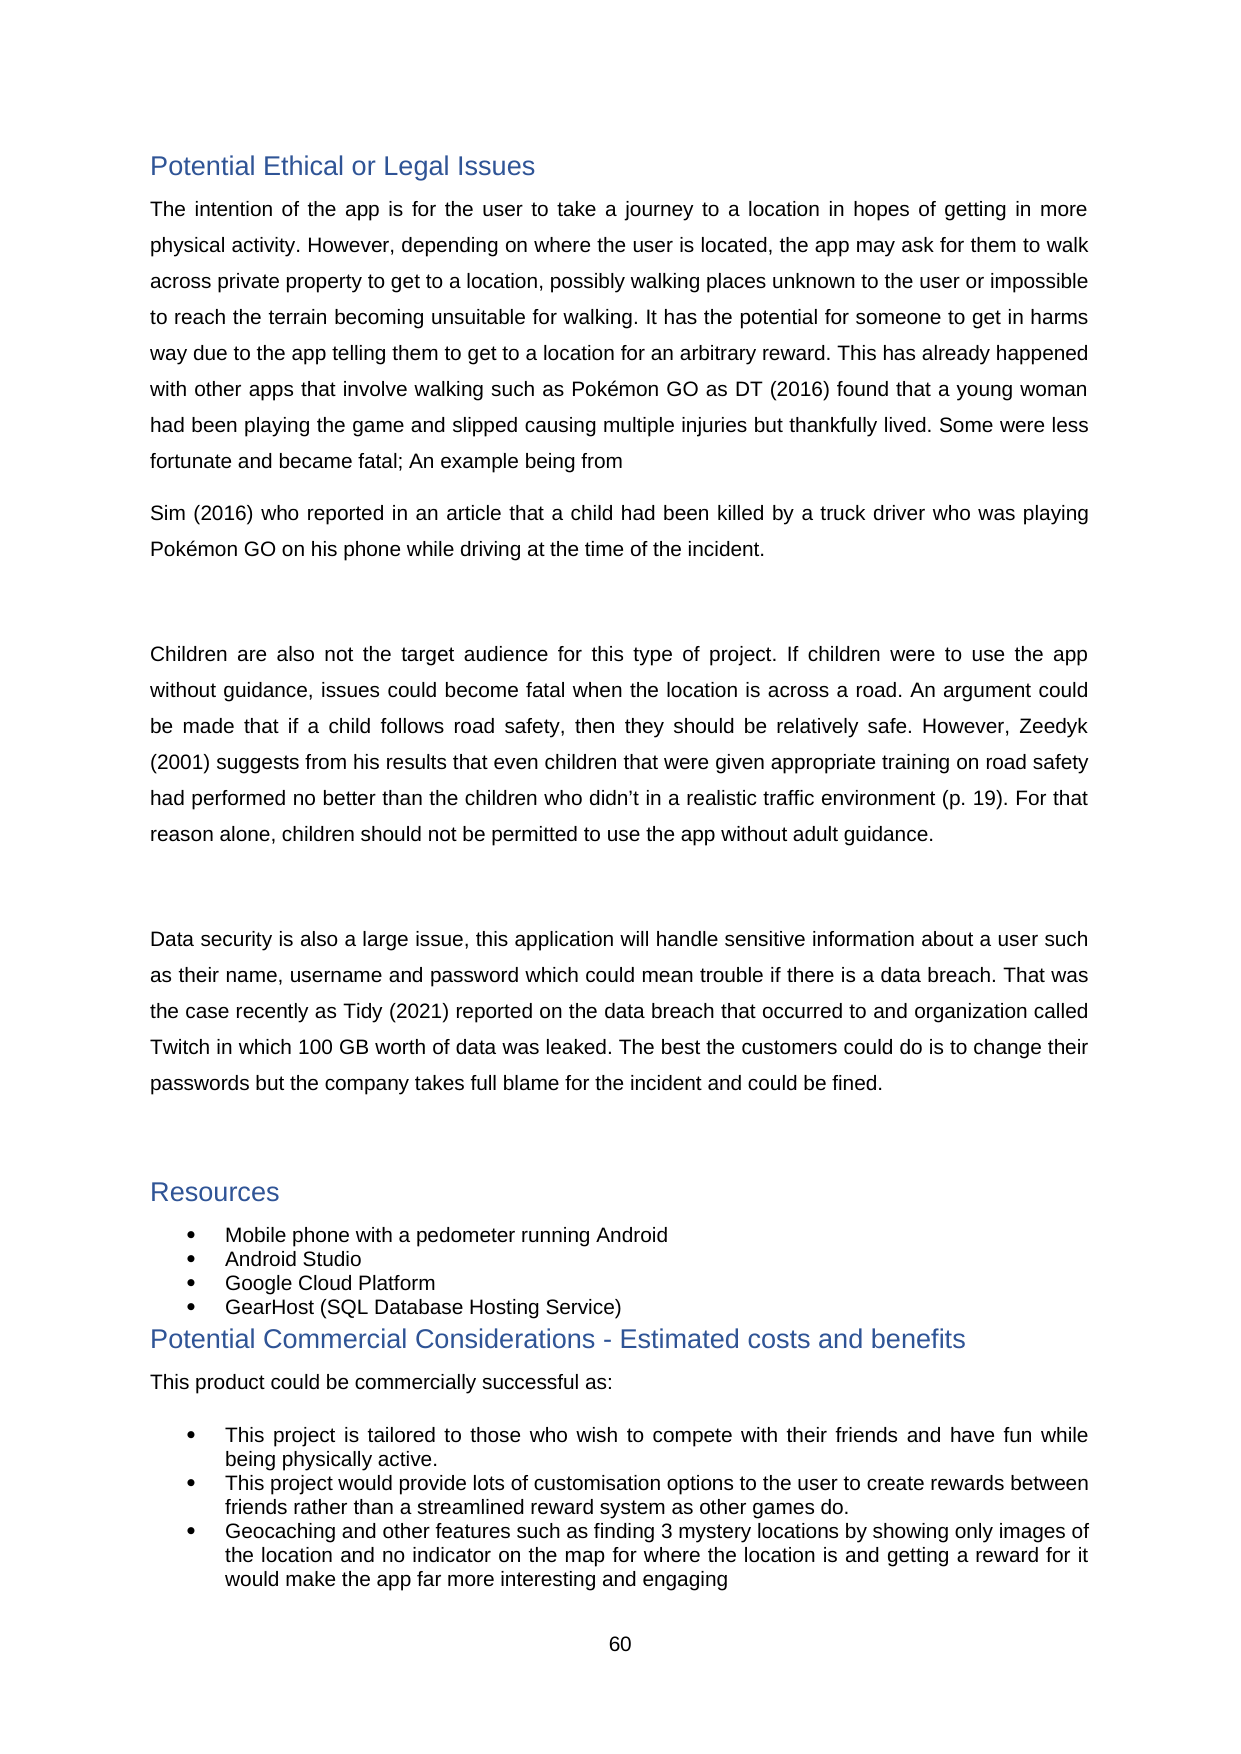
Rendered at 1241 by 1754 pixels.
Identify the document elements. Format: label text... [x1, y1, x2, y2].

list GearHost (SQL Database Hosting Service) [187, 1295, 1090, 1319]
list Android Studio [187, 1247, 1090, 1271]
subtitle Potential Ethical or Legal Issues [150, 150, 1090, 181]
list This project is tailored to those who wish to compete with their friends and have fun while being physically active. [187, 1423, 1090, 1471]
list This project would provide lots of customisation options to the user to create rewards between friends rather than a streamlined reward system as other games do. [187, 1471, 1090, 1519]
text Sim (2016) who reported in an article that a child had been killed by a truck driver who was playing Pokémon GO on his phone while driving at the time of the incident. [150, 501, 1090, 561]
text Data security is also a large issue, this application will handle sensitive information about a user such as their name, username and password which could mean trouble if there is a data breach. That was the case recently as Tidy (2021) reported on the data breach that occurred to and organization called Twitch in which 100 GB worth of data was leaked. The best the customers could do is to change their passwords but the company takes full blame for the incident and could be fined. [150, 927, 1090, 1095]
text This product could be commercially successful as: [150, 1370, 1090, 1394]
text Children are also not the target audience for this type of project. If children were to use the app without guidance, issues could become fatal when the location is across a road. An argument could be made that if a child follows road safety, then they should be relatively safe. However, Zeedyk (2001) suggests from his results that even children that were given appropriate training on road safety had performed no better than the children who didn’t in a realistic traffic environment (p. 19). For that reason alone, children should not be permitted to use the app without adult guidance. [150, 642, 1090, 846]
list Geocaching and other features such as finding 3 mystery locations by showing only images of the location and no indicator on the map for where the location is and getting a reward for it would make the app far more interesting and engaging [187, 1519, 1090, 1591]
text The intention of the app is for the user to take a journey to a location in hopes of getting in more physical activity. However, depending on where the user is located, the app may ask for them to walk across private property to get to a location, possibly walking places unknown to the user or impossible to reach the terrain becoming unsuitable for walking. It has the potential for someone to get in harms way due to the app telling them to get to a location for an arbitrary reward. This has already happened with other apps that involve walking such as Pokémon GO as DT (2016) found that a young woman had been playing the game and slipped causing multiple injuries but thankfully lived. Some were less fortunate and became fatal; An example being from [150, 197, 1090, 472]
list Mobile phone with a pedometer running Android [187, 1223, 1090, 1247]
subtitle Potential Commercial Considerations - Estimated costs and benefits [150, 1323, 1090, 1354]
subtitle Resources [150, 1176, 1090, 1207]
list Google Cloud Platform [187, 1271, 1090, 1295]
